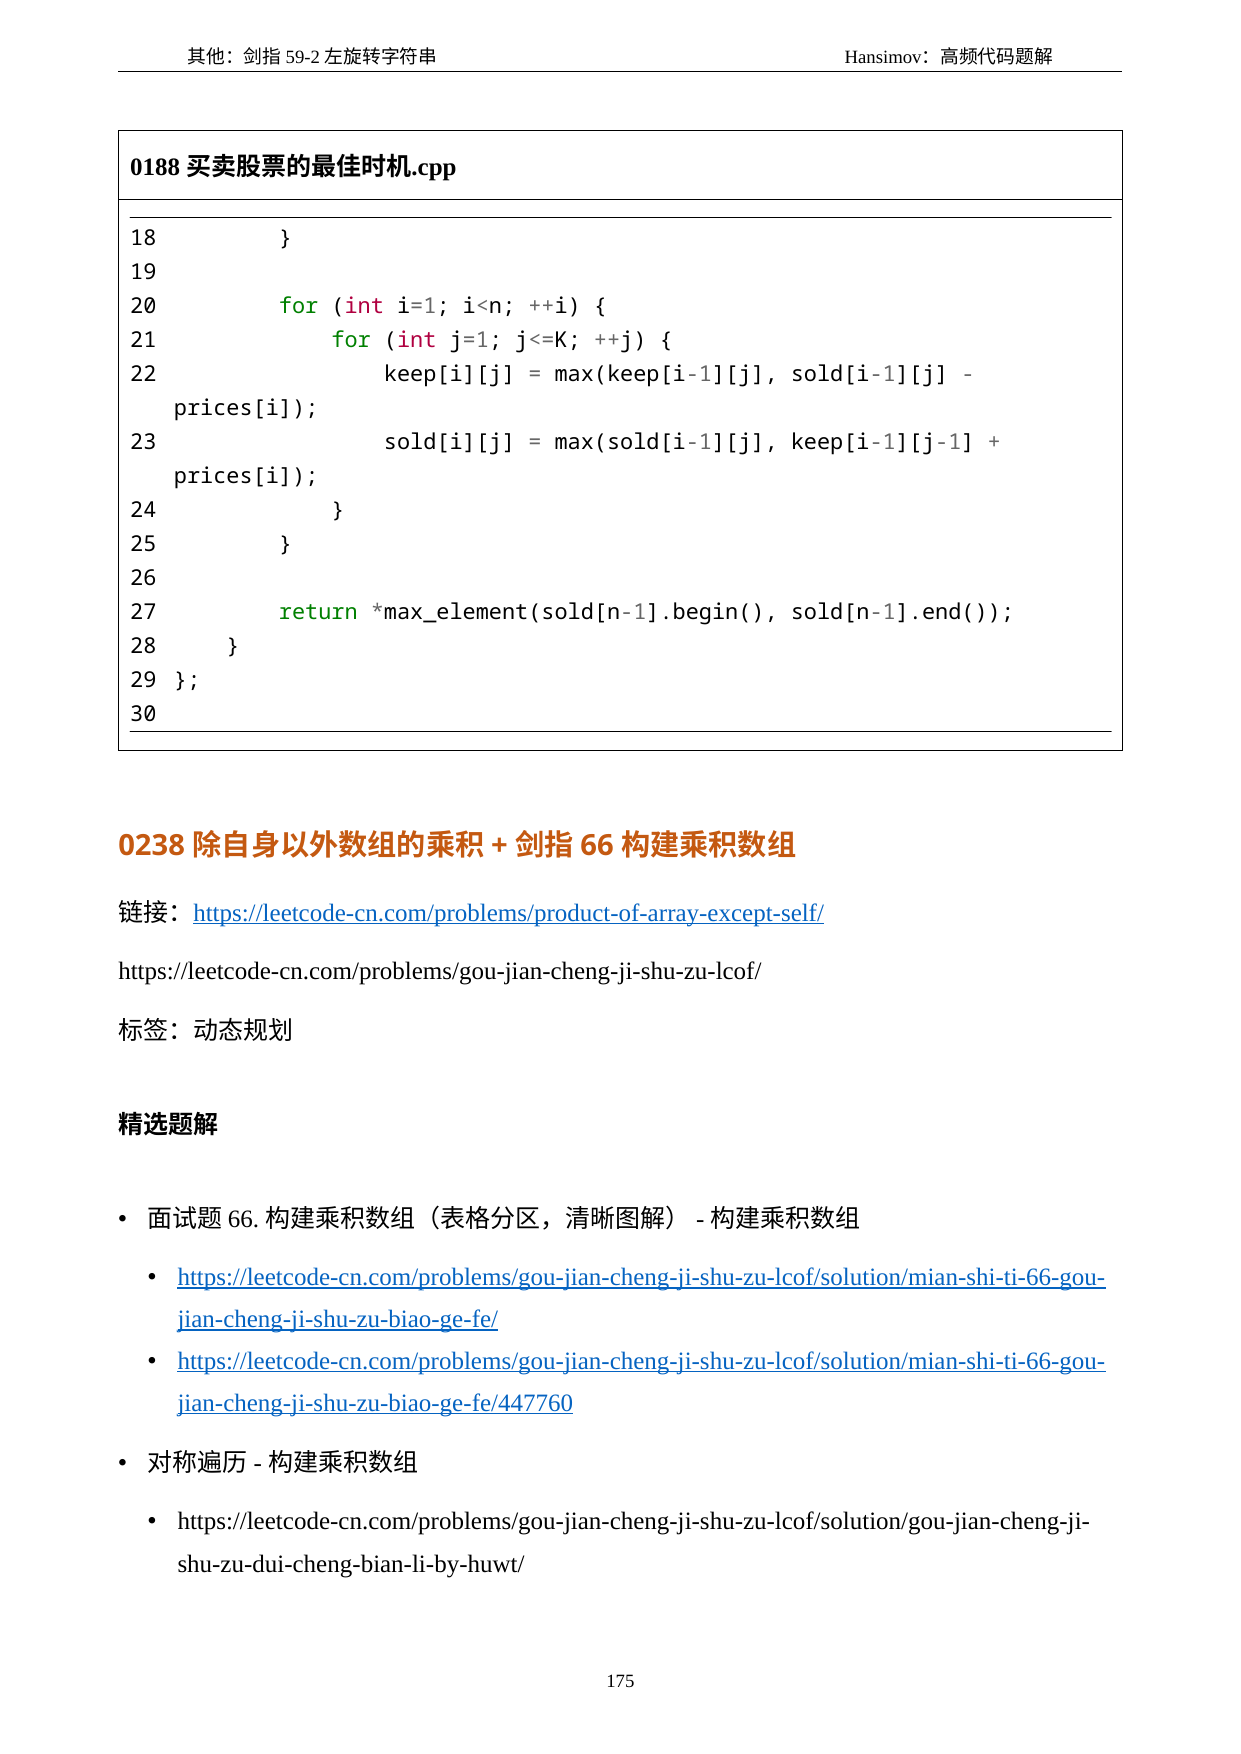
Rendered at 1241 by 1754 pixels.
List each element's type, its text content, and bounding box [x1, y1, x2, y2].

text 标签：动态规划 [118, 995, 1122, 1063]
text 对称遍历 - 构建乘积数组 [118, 1427, 1122, 1494]
text 链接：https://leetcode-cn.com/problems/product-of-array-except-self/ [118, 877, 1122, 944]
text https://leetcode-cn.com/problems/gou-jian-cheng-ji-shu-zu-lcof/solution/mian-shi-ti-66-gou-jian-cheng-ji-shu-zu-biao-ge-fe/ [148, 1259, 1122, 1336]
text https://leetcode-cn.com/problems/gou-jian-cheng-ji-shu-zu-lcof/solution/mian-shi-ti-66-gou-jian-cheng-ji-shu-zu-biao-ge-fe/447760 [148, 1343, 1122, 1419]
text https://leetcode-cn.com/problems/gou-jian-cheng-ji-shu-zu-lcof/solution/gou-jian-cheng-ji-shu-zu-dui-cheng-bian-li-by-huwt/ [148, 1504, 1122, 1580]
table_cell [119, 200, 1122, 749]
text 面试题66. 构建乘积数组（表格分区，清晰图解） - 构建乘积数组 [118, 1183, 1122, 1251]
text https://leetcode-cn.com/problems/gou-jian-cheng-ji-shu-zu-lcof/ [118, 953, 1122, 987]
subtitle 0238 除自身以外数组的乘积 + 剑指 66 构建乘积数组 [118, 809, 1097, 877]
table_header 0188 买卖股票的最佳时机.cpp [119, 131, 1122, 199]
subtitle 精选题解 [118, 1089, 1097, 1157]
